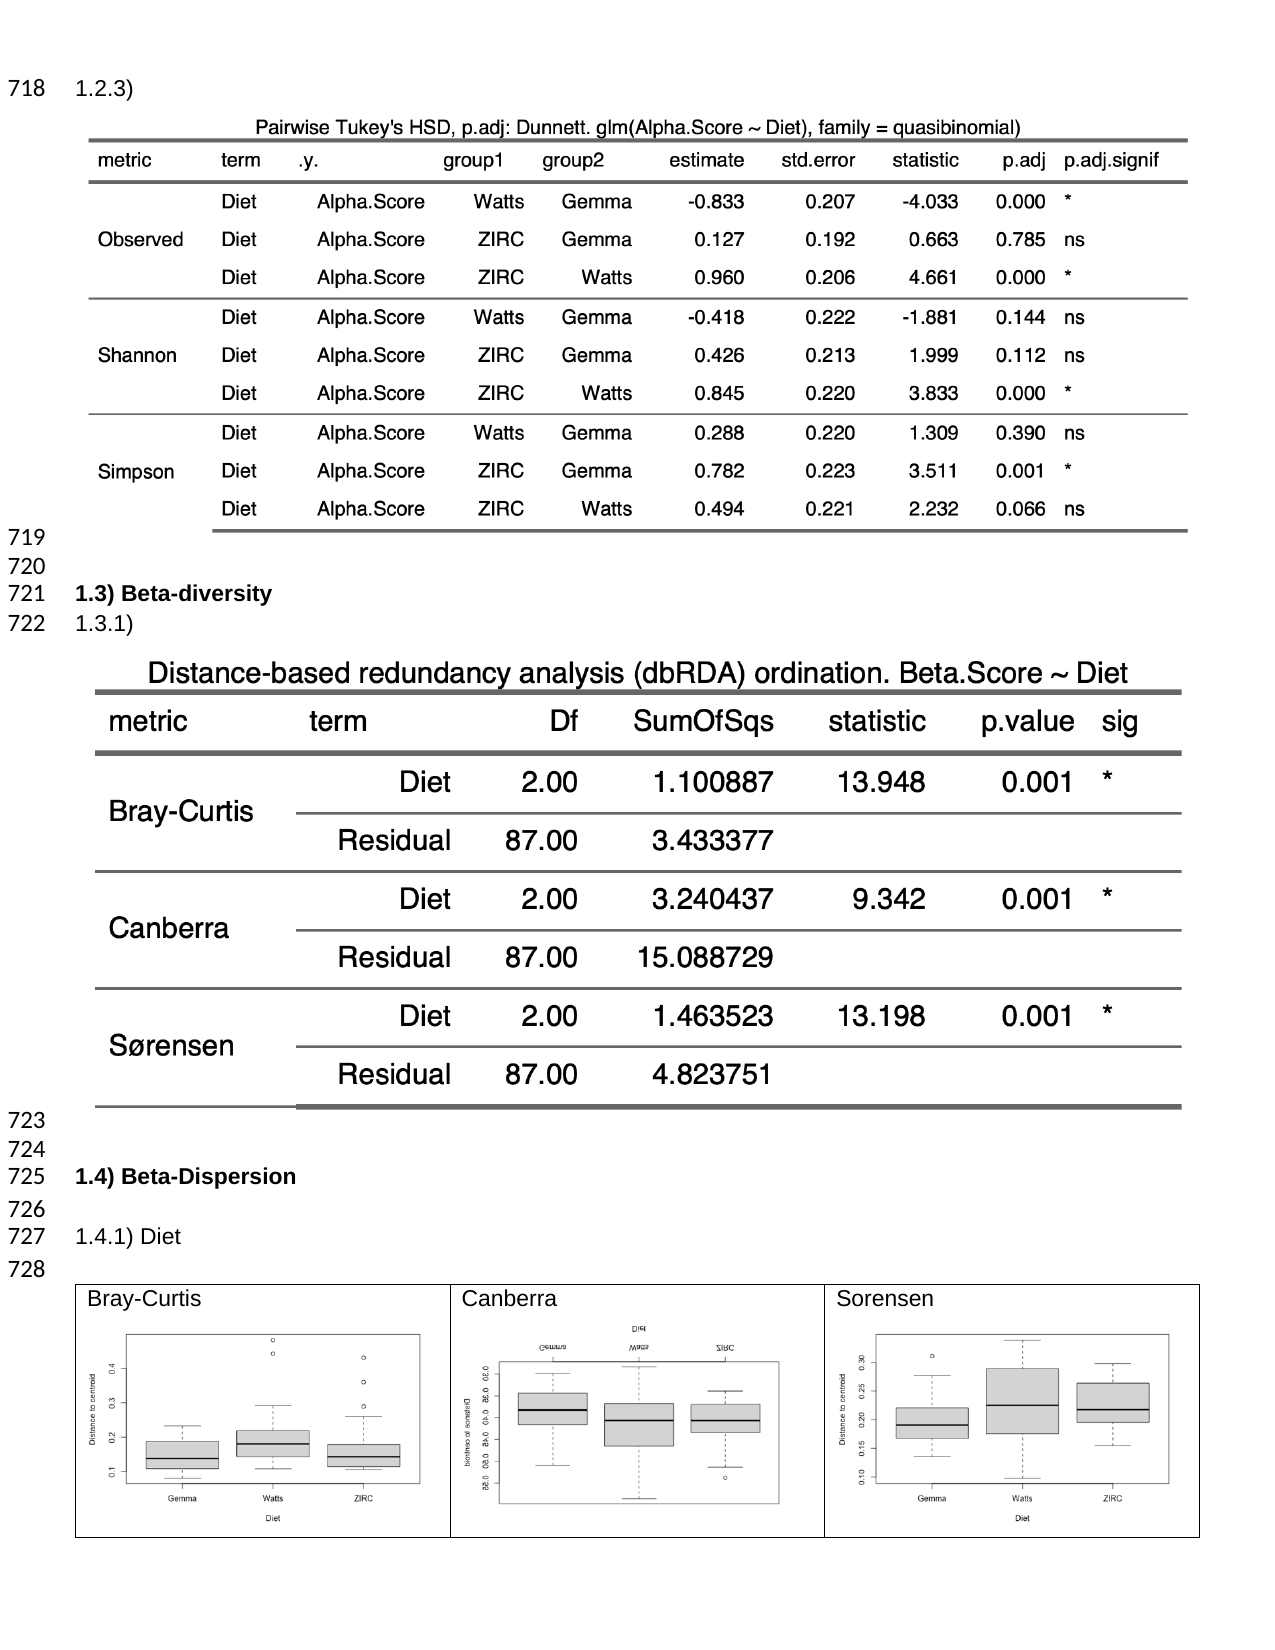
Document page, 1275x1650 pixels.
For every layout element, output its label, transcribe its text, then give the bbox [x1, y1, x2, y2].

picture [75, 105, 1200, 546]
text 1.3) Beta-diversity [75, 580, 1200, 606]
text 1.4) Beta-Dispersion [75, 1163, 1200, 1189]
text 1.3.1) [75, 610, 1200, 640]
table_header Bray-Curtis [76, 1285, 450, 1537]
picture [75, 640, 1200, 1129]
text 1.4.1) Diet [75, 1223, 1200, 1250]
table_header Sorensen [825, 1285, 1199, 1537]
table_header Canberra [451, 1285, 824, 1537]
picture [836, 1315, 1189, 1533]
picture [461, 1314, 798, 1523]
text 1.2.3) [75, 75, 1200, 105]
picture [86, 1315, 440, 1533]
